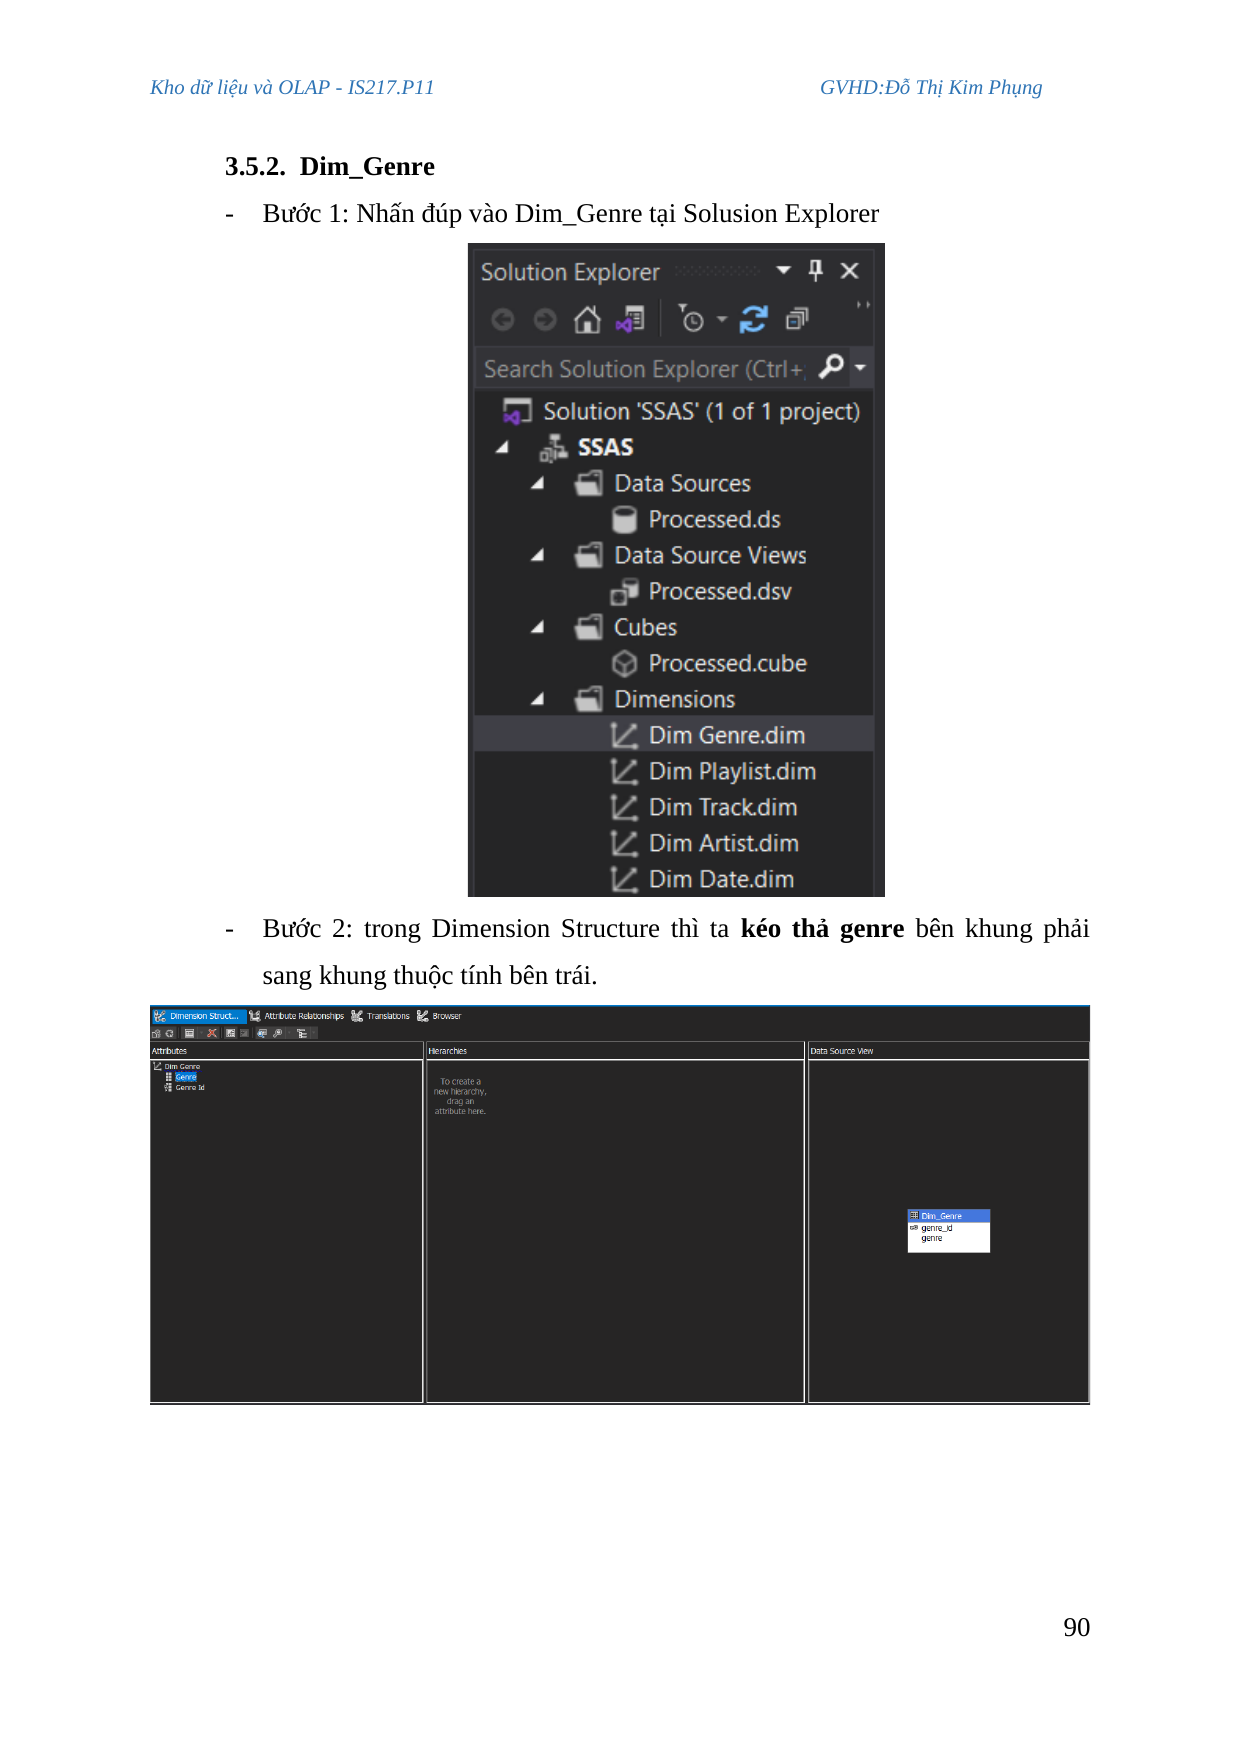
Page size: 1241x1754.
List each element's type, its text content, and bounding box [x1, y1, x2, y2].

subtitle Dim_Genre [150, 150, 1090, 181]
list Bước 2: trong Dimension Structure thì ta kéo thả genre bên khung phải sang khung thuộc tính bên trái. [225, 912, 1090, 990]
picture [467, 243, 885, 897]
picture [150, 1005, 1091, 1405]
list Bước 1: Nhấn đúp vào Dim_Genre tại Solusion Explorer [225, 197, 1090, 228]
